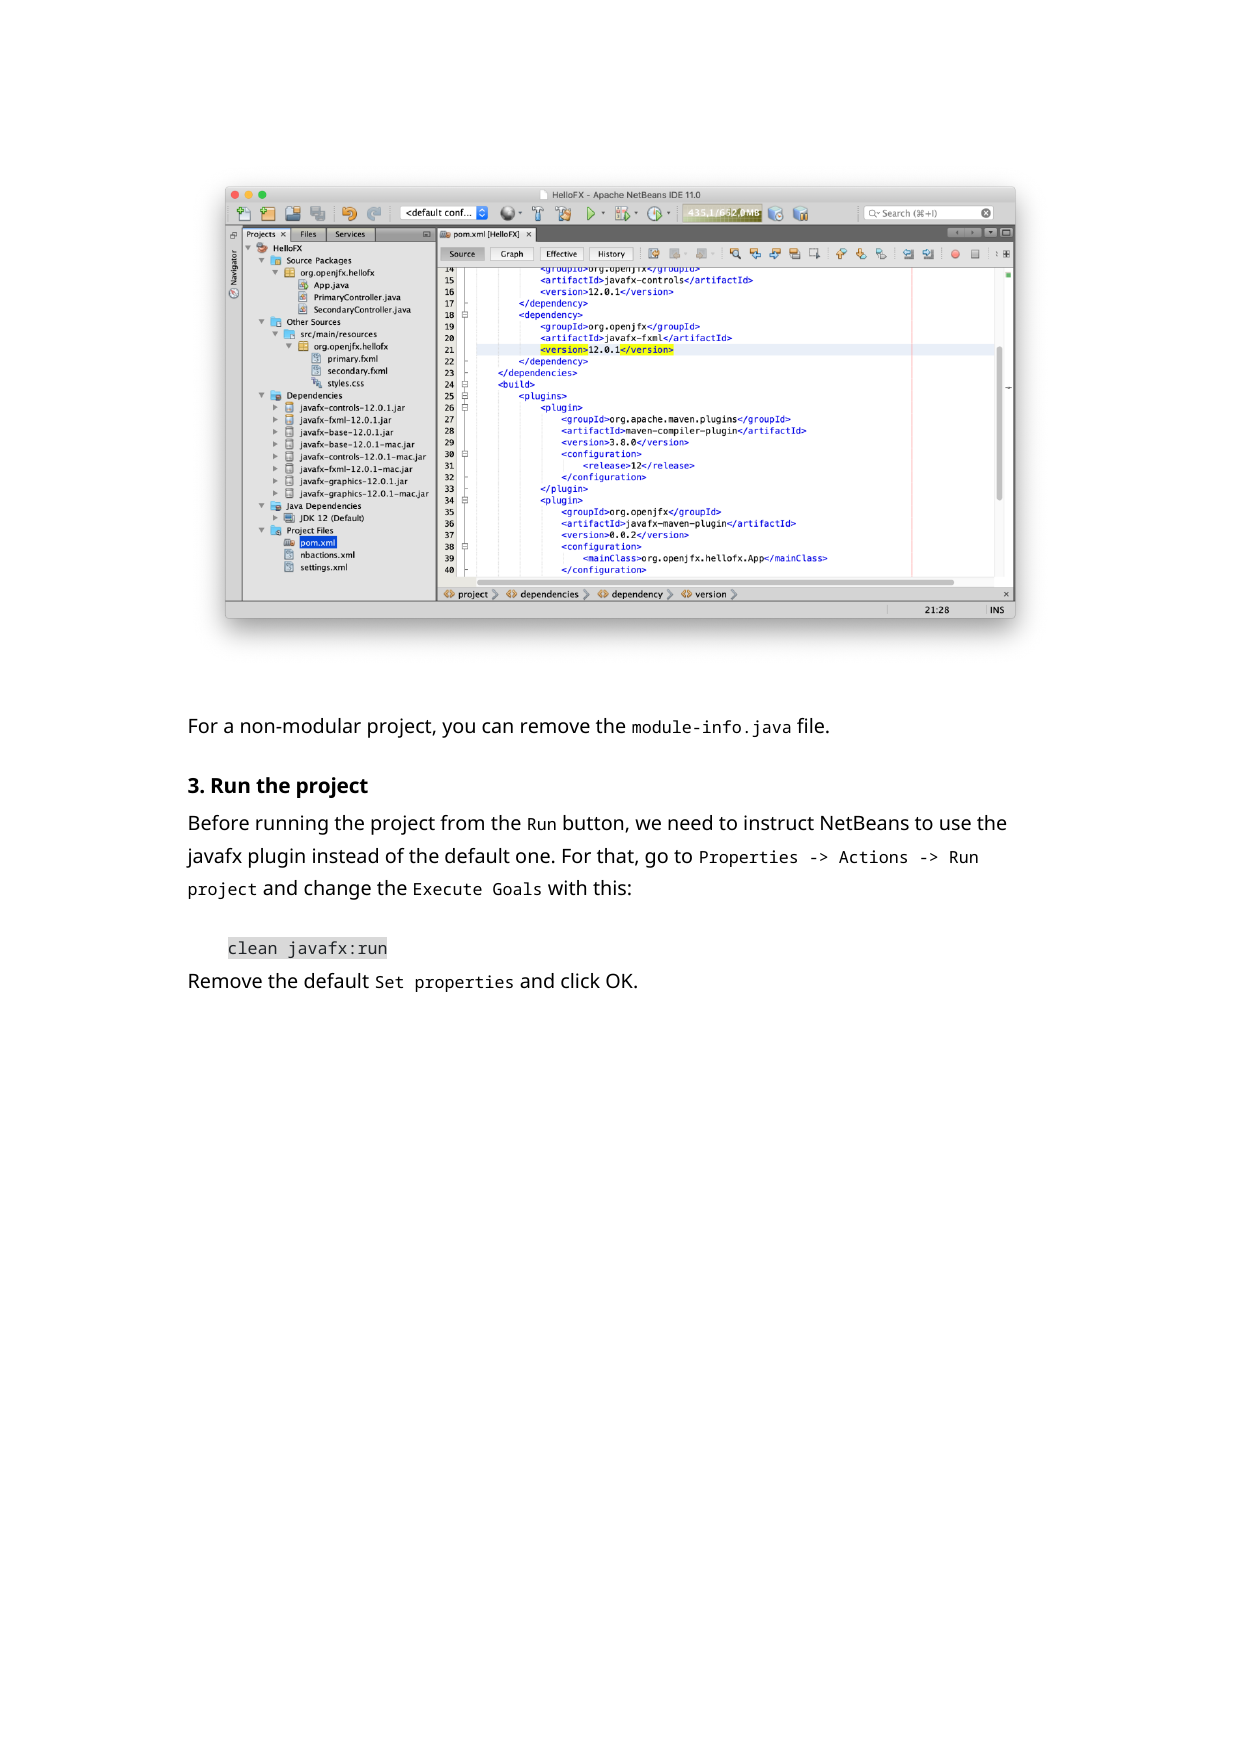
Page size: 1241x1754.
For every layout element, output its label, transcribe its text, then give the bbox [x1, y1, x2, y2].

text clean javafx:run [187, 932, 1053, 964]
text For a non-modular project, you can remove the module-info.java file. [187, 709, 1053, 742]
text Before running the project from the Run button, we need to instruct NetBeans to use the javafx plugin instead of the default one. For that, go to Properties -> Actions -> Run project and change the Execute Goals with this: [187, 807, 1053, 904]
picture [187, 162, 1053, 668]
subtitle 3. Run the project [187, 769, 1053, 802]
text Remove the default Set properties and click OK. [187, 964, 1053, 997]
